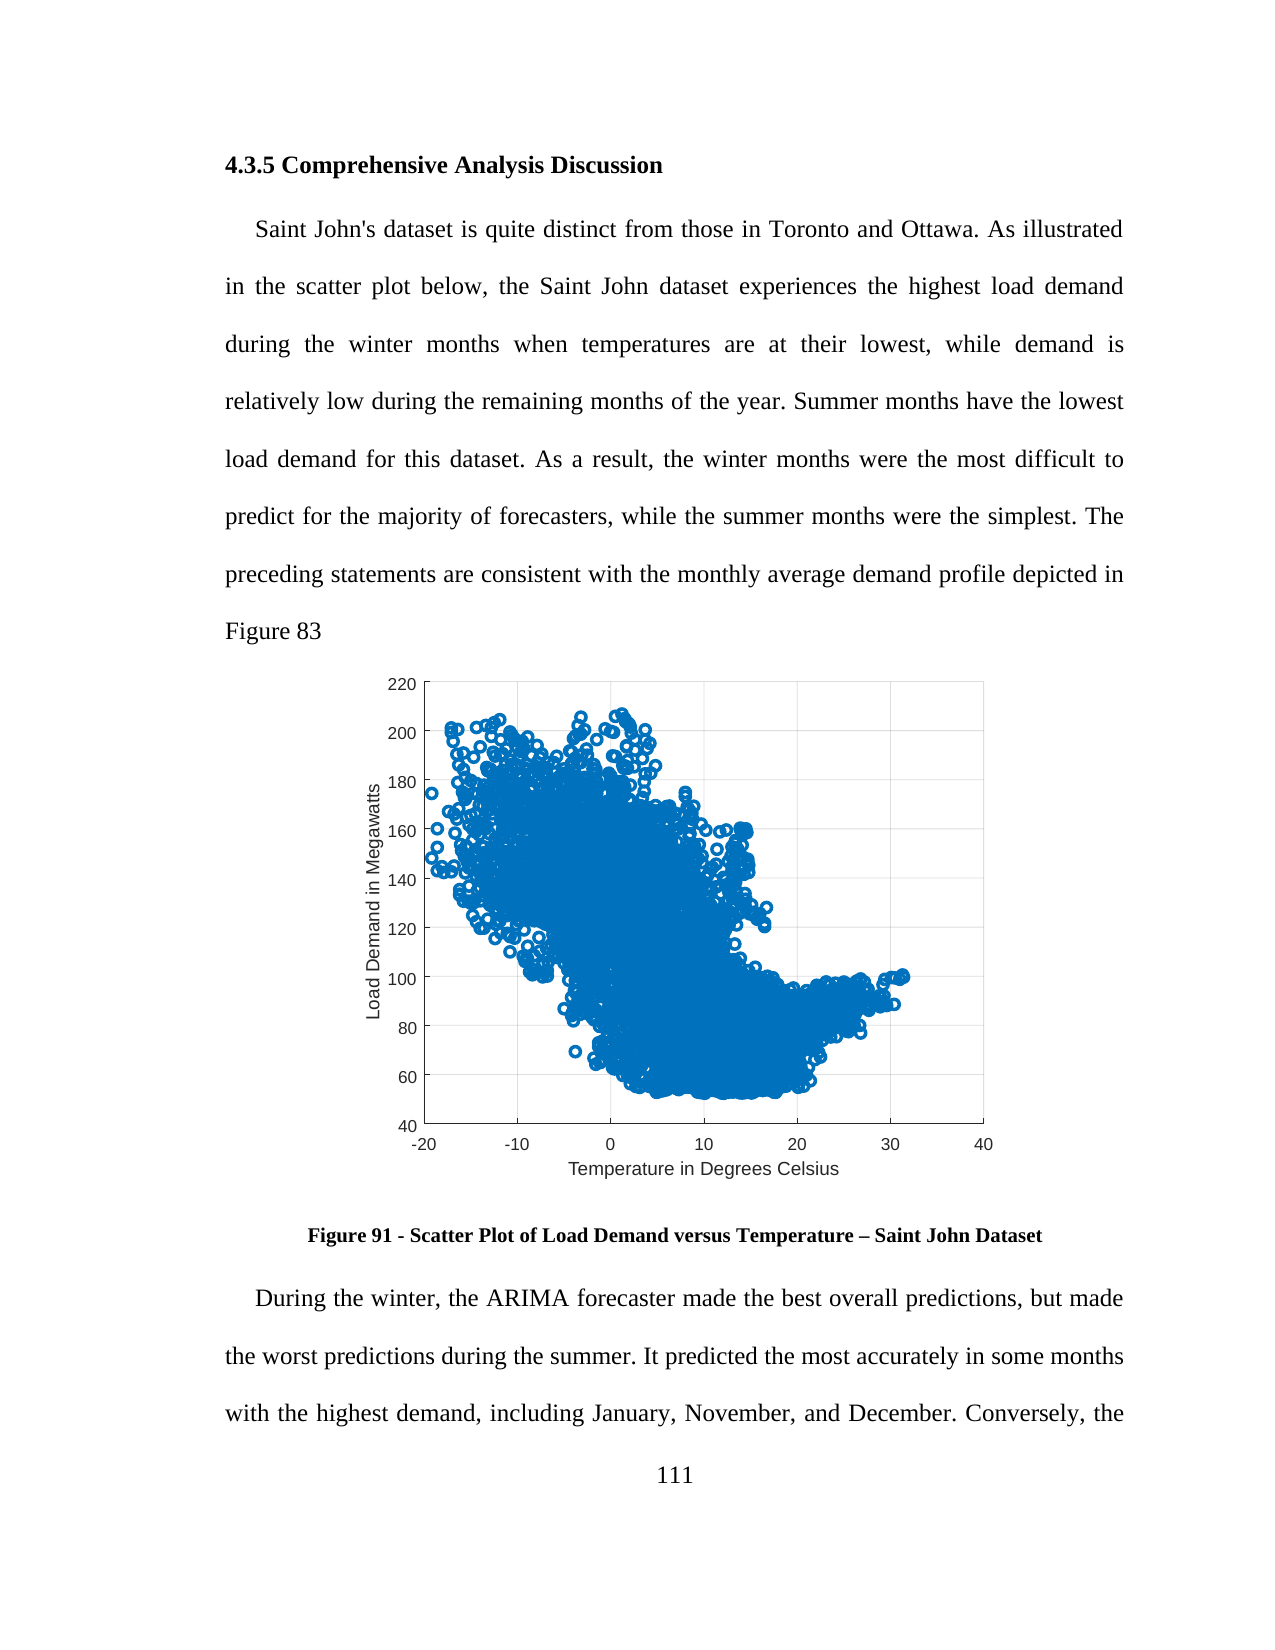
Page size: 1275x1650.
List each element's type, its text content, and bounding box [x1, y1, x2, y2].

text Figure 91 - Scatter Plot of Load Demand versus Temperature – Saint John Dataset [225, 1223, 1125, 1247]
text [225, 1283, 1125, 1427]
subtitle 4.3.5 Comprehensive Analysis Discussion [225, 150, 1125, 179]
text Saint John's dataset is quite distinct from those in Toronto and Ottawa. As illustrated in the scatter plot below, the Saint John dataset experiences the highest load demand during the winter months when temperatures are at their lowest, while demand is relatively low during the remaining months of the year. Summer months have the lowest load demand for this dataset. As a result, the winter months were the most difficult to predict for the majority of forecasters, while the summer months were the simplest. The preceding statements are consistent with the monthly average demand profile depicted in Figure 83 [225, 214, 1125, 645]
